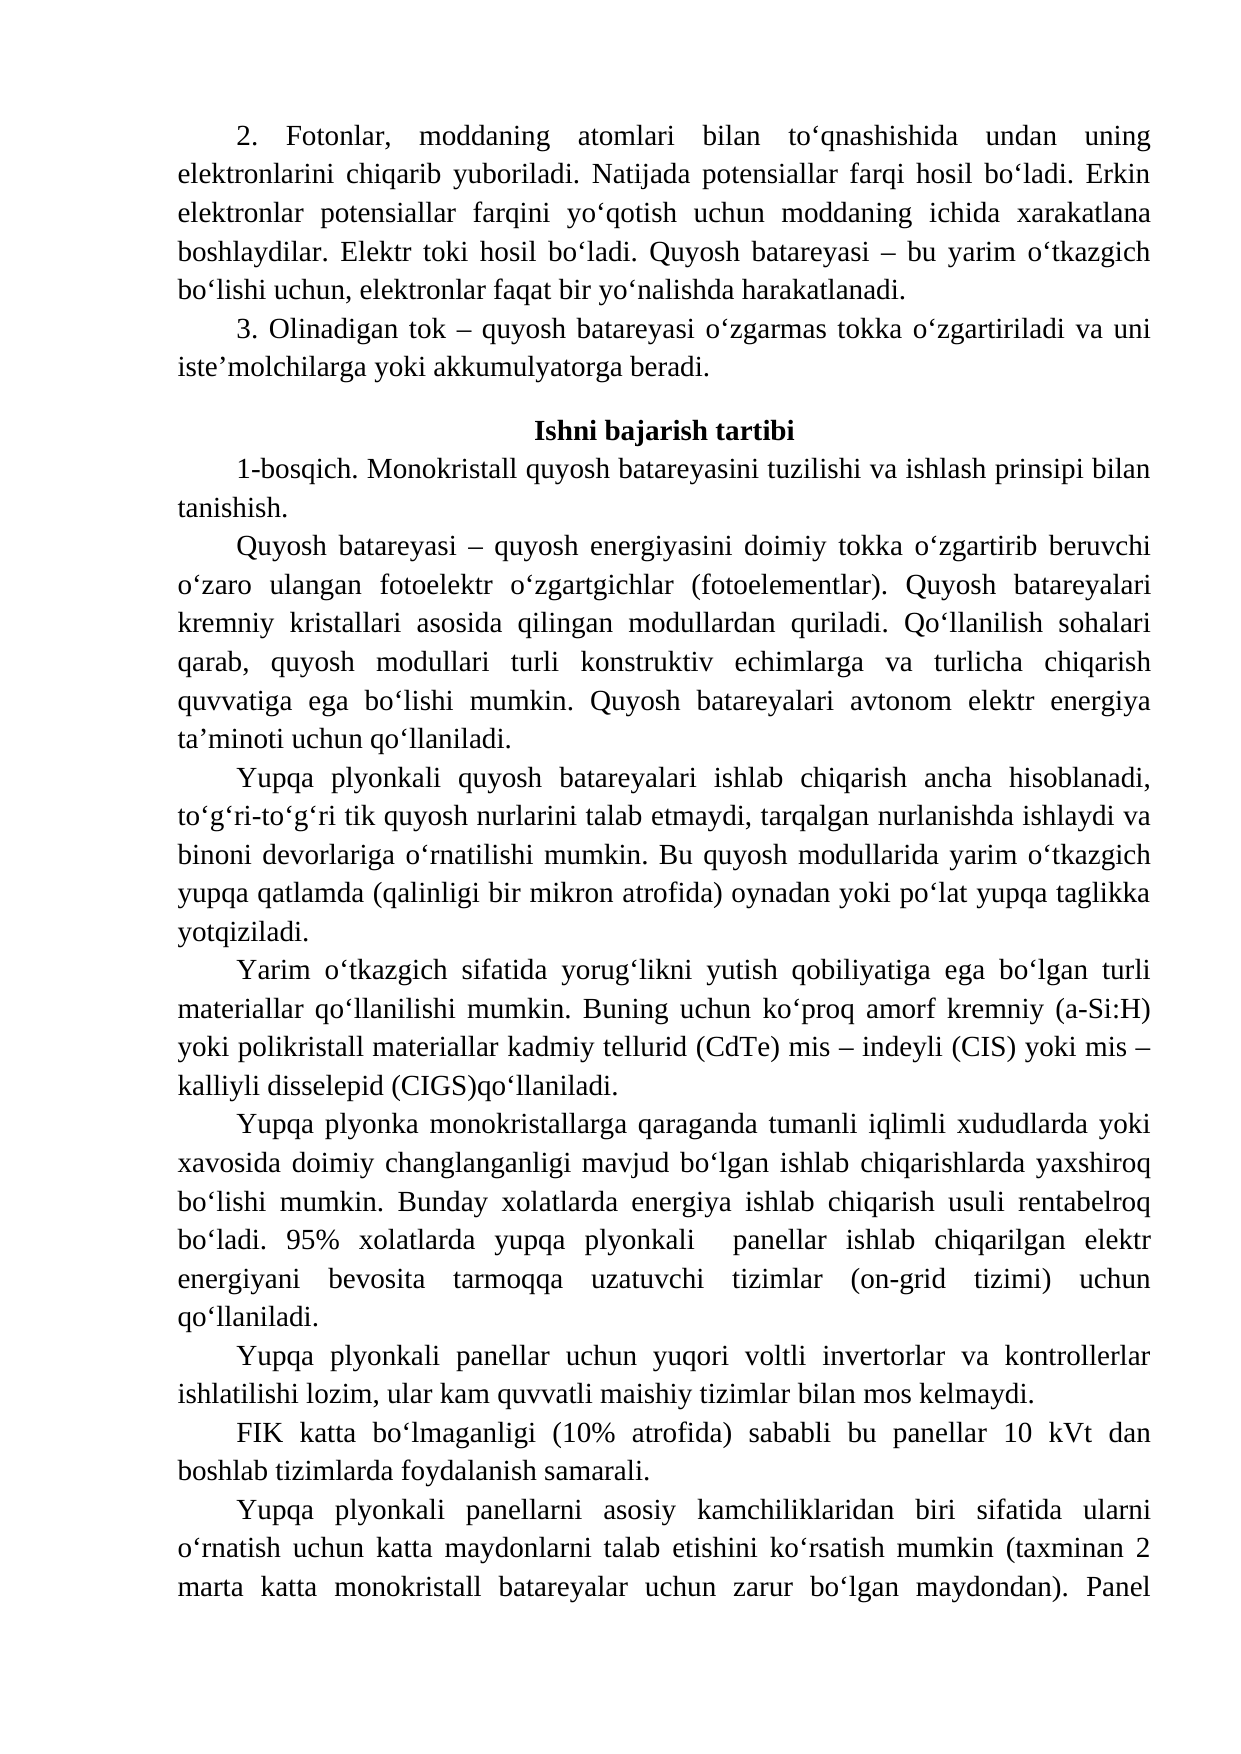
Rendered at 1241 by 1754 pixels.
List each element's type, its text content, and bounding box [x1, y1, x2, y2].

text FIK katta bo‘lmaganligi (10% atrofida) sababli bu panellar 10 kVt dan boshlab tizimlarda foydalanish samarali. [177, 1415, 1152, 1487]
text 2. Fotonlar, moddaning atomlari bilan to‘qnashishida undan uning elektronlarini chiqarib yuboriladi. Natijada potensiallar farqi hosil bo‘ladi. Erkin elektronlar potensiallar farqini yo‘qotish uchun moddaning ichida xarakatlana boshlaydilar. Elektr toki hosil bo‘ladi. Quyosh batareyasi – bu yarim o‘tkazgich bo‘lishi uchun, elektronlar faqat bir yo‘nalishda harakatlanadi. [177, 118, 1152, 306]
text 1-bosqich. Monokristall quyosh batareyasini tuzilishi va ishlash prinsipi bilan tanishish. [177, 451, 1152, 523]
text Quyosh batareyasi – quyosh energiyasini doimiy tokka o‘zgartirib beruvchi o‘zaro ulangan fotoelektr o‘zgartgichlar (fotoelementlar). Quyosh batareyalari kremniy kristallari asosida qilingan modullardan quriladi. Qo‘llanilish sohalari qarab, quyosh modullari turli konstruktiv echimlarga va turlicha chiqarish quvvatiga ega bo‘lishi mumkin. Quyosh batareyalari avtonom elektr energiya ta’minoti uchun qo‘llaniladi. [177, 528, 1152, 755]
text Yupqa plyonkali quyosh batareyalari ishlab chiqarish ancha hisoblanadi, to‘g‘ri-to‘g‘ri tik quyosh nurlarini talab etmaydi, tarqalgan nurlanishda ishlaydi va binoni devorlariga o‘rnatilishi mumkin. Bu quyosh modullarida yarim o‘tkazgich yupqa qatlamda (qalinligi bir mikron atrofida) oynadan yoki po‘lat yupqa taglikka yotqiziladi. [177, 760, 1152, 947]
text 3. Olinadigan tok – quyosh batareyasi o‘zgarmas tokka o‘zgartiriladi va uni iste’molchilarga yoki akkumulyatorga beradi. [177, 311, 1152, 383]
text Yupqa plyonkali panellar uchun yuqori voltli invertorlar va kontrollerlar ishlatilishi lozim, ular kam quvvatli maishiy tizimlar bilan mos kelmaydi. [177, 1338, 1152, 1410]
text Yupqa plyonka monokristallarga qaraganda tumanli iqlimli xududlarda yoki xavosida doimiy changlanganligi mavjud bo‘lgan ishlab chiqarishlarda yaxshiroq bo‘lishi mumkin. Bunday xolatlarda energiya ishlab chiqarish usuli rentabelroq bo‘ladi. 95% xolatlarda yupqa plyonkali panellar ishlab chiqarilgan elektr energiyani bevosita tarmoqqa uzatuvchi tizimlar (on-grid tizimi) uchun qo‘llaniladi. [177, 1107, 1152, 1333]
text Yarim o‘tkazgich sifatida yorug‘likni yutish qobiliyatiga ega bo‘lgan turli materiallar qo‘llanilishi mumkin. Buning uchun ko‘proq amorf kremniy (a-Si:H) yoki polikristall materiallar kadmiy tellurid (CdTe) mis – indeyli (CIS) yoki mis – kalliyli disselepid (CIGS)qo‘llaniladi. [177, 952, 1152, 1102]
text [177, 1492, 1152, 1603]
text Ishni bajarish tartibi [177, 413, 1152, 446]
